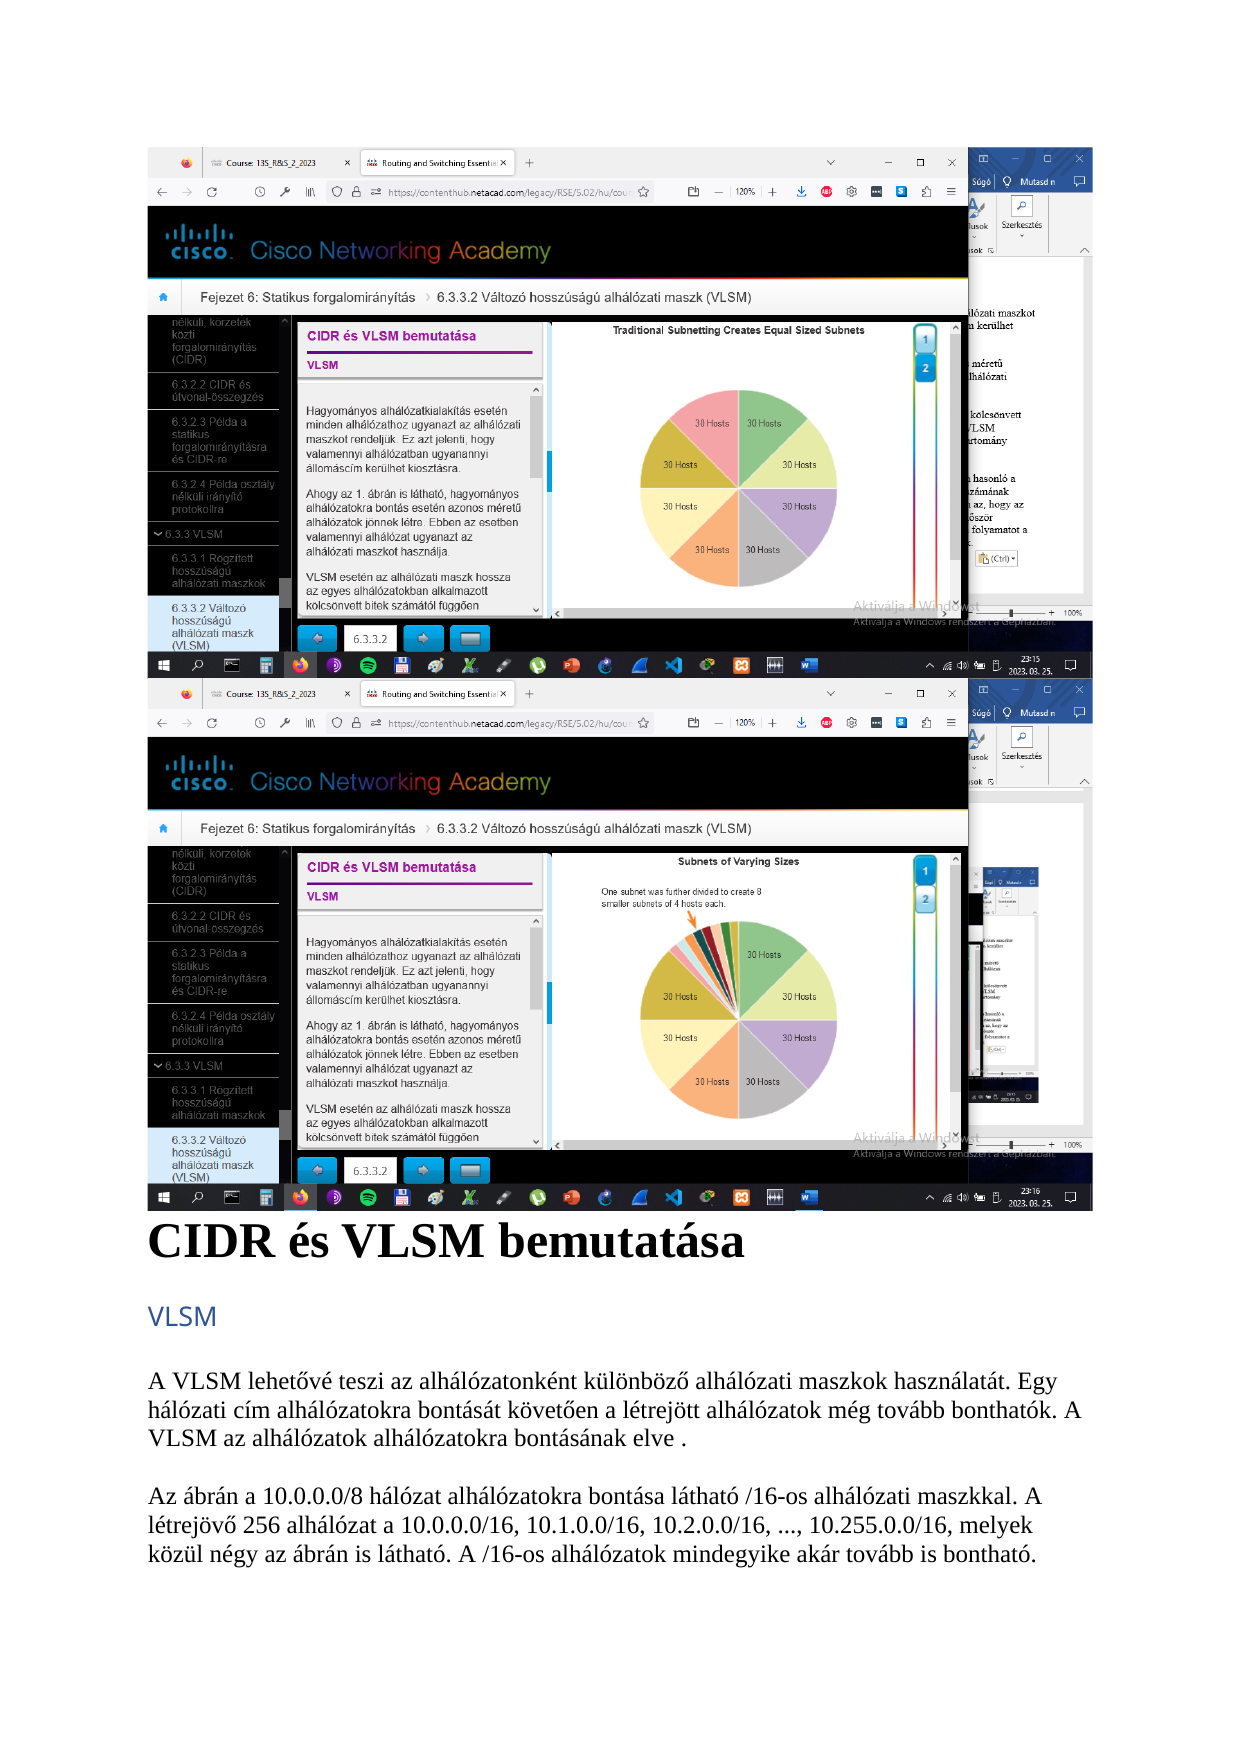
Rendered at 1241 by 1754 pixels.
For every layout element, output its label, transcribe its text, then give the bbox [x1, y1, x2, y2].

subtitle CIDR és VLSM bemutatása [148, 1211, 1093, 1268]
picture [147, 147, 1093, 1211]
text Az ábrán a 10.0.0.0/8 hálózat alhálózatokra bontása látható /16-os alhálózati maszkkal. A létrejövő 256 alhálózat a 10.0.0.0/16, 10.1.0.0/16, 10.2.0.0/16, ..., 10.255.0.0/16, melyek közül négy az ábrán is látható. A /16-os alhálózatok mindegyike akár tovább is bontható. [148, 1481, 1093, 1568]
text A VLSM lehetővé teszi az alhálózatonként különböző alhálózati maszkok használatát. Egy hálózati cím alhálózatokra bontását követően a létrejött alhálózatok még tovább bonthatók. A VLSM az alhálózatok alhálózatokra bontásának elve . [148, 1366, 1093, 1452]
subtitle VLSM [148, 1297, 1093, 1334]
